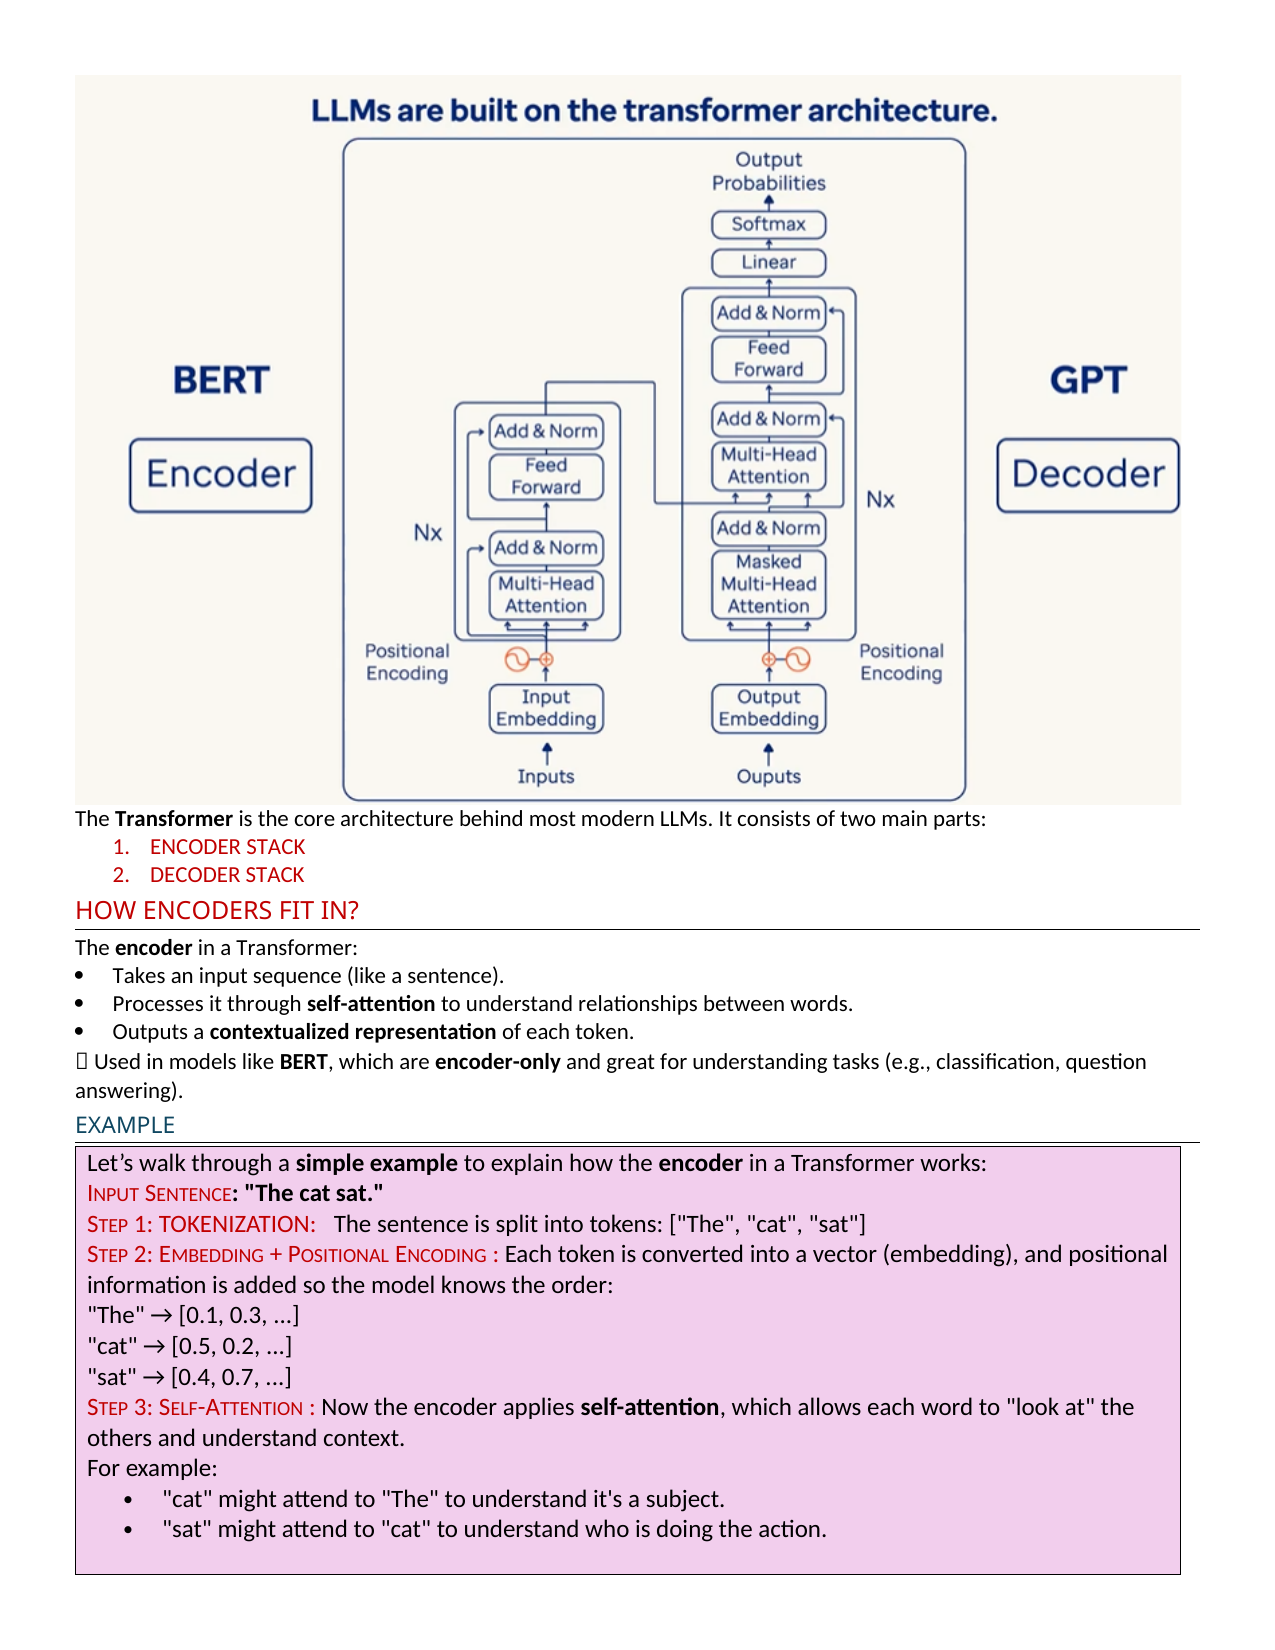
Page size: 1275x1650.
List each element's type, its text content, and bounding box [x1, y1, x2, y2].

subtitle EXAMPLE [75, 1109, 1200, 1142]
list Takes an input sequence (like a sentence). [75, 961, 1200, 989]
text The encoder in a Transformer: [75, 933, 1200, 961]
list DECODER STACK [112, 861, 1200, 888]
text The Transformer is the core architecture behind most modern LLMs. It consists of two main parts: [75, 804, 1200, 832]
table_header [76, 1147, 1180, 1574]
picture [75, 75, 1182, 805]
list Outputs a contextualized representation of each token. [75, 1017, 1200, 1045]
list Processes it through self-attention to understand relationships between words. [75, 989, 1200, 1017]
text ✅ Used in models like BERT, which are encoder-only and great for understanding tasks (e.g., classification, question answering). [75, 1045, 1200, 1104]
list ENCODER STACK [112, 832, 1200, 861]
subtitle HOW ENCODERS FIT IN? [75, 893, 1200, 929]
